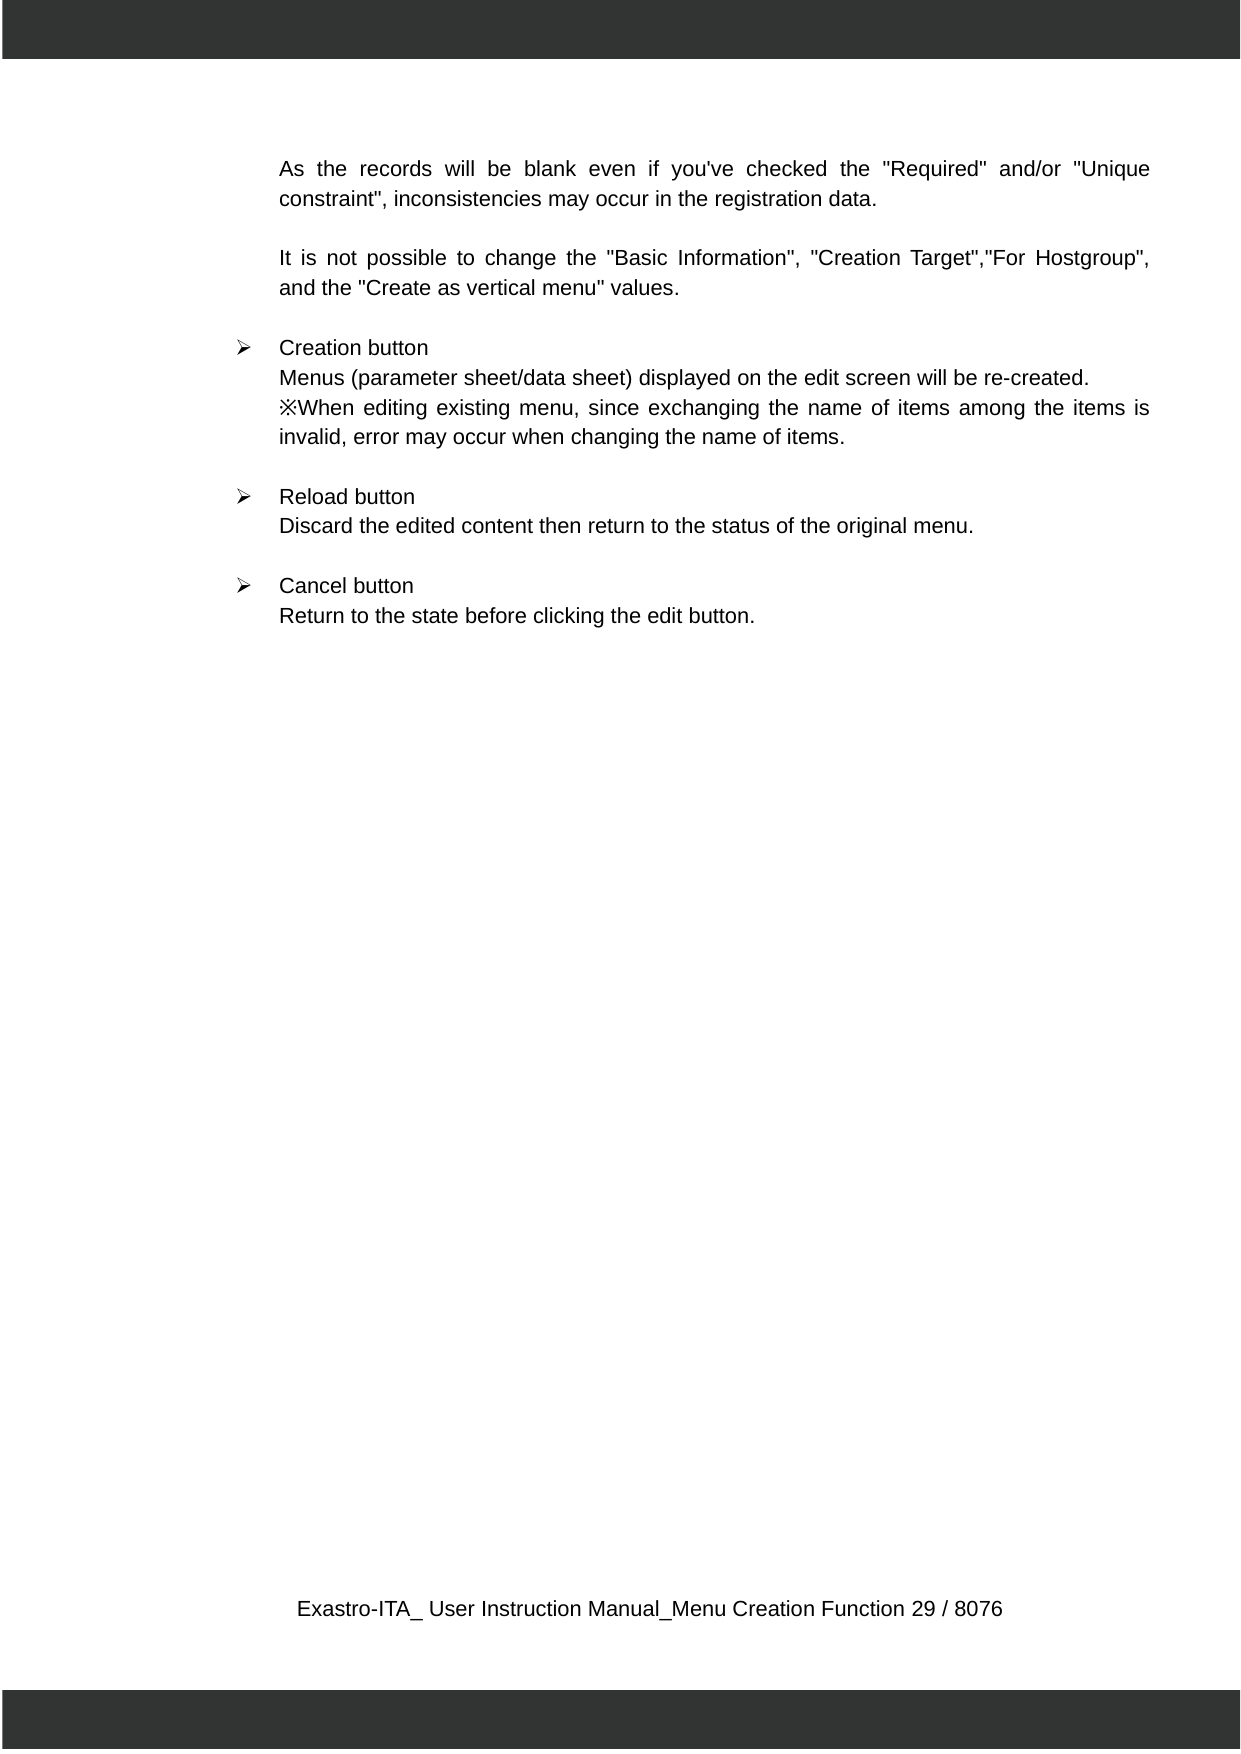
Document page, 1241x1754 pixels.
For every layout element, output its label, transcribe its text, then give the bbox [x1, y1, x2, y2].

list As the records will be blank even if you've checked the "Required" and/or "Unique constraint", inconsistencies may occur in the registration data. [279, 154, 1152, 213]
list Reload button [235, 481, 1152, 511]
list It is not possible to change the "Basic Information", "Creation Target","For Hostgroup", and the "Create as vertical menu" values. [279, 243, 1152, 303]
list Menus (parameter sheet/data sheet) displayed on the edit screen will be re-created. [279, 362, 1152, 392]
list Return to the state before clicking the edit button. [279, 601, 1152, 630]
picture [2, 0, 1241, 59]
list ※When editing existing menu, since exchanging the name of items among the items is invalid, error may occur when changing the name of items. [279, 392, 1152, 452]
list Discard the edited content then return to the status of the original menu. [279, 511, 1152, 541]
list Creation button [235, 332, 1152, 362]
list Cancel button [235, 571, 1152, 601]
picture [2, 1690, 1241, 1749]
